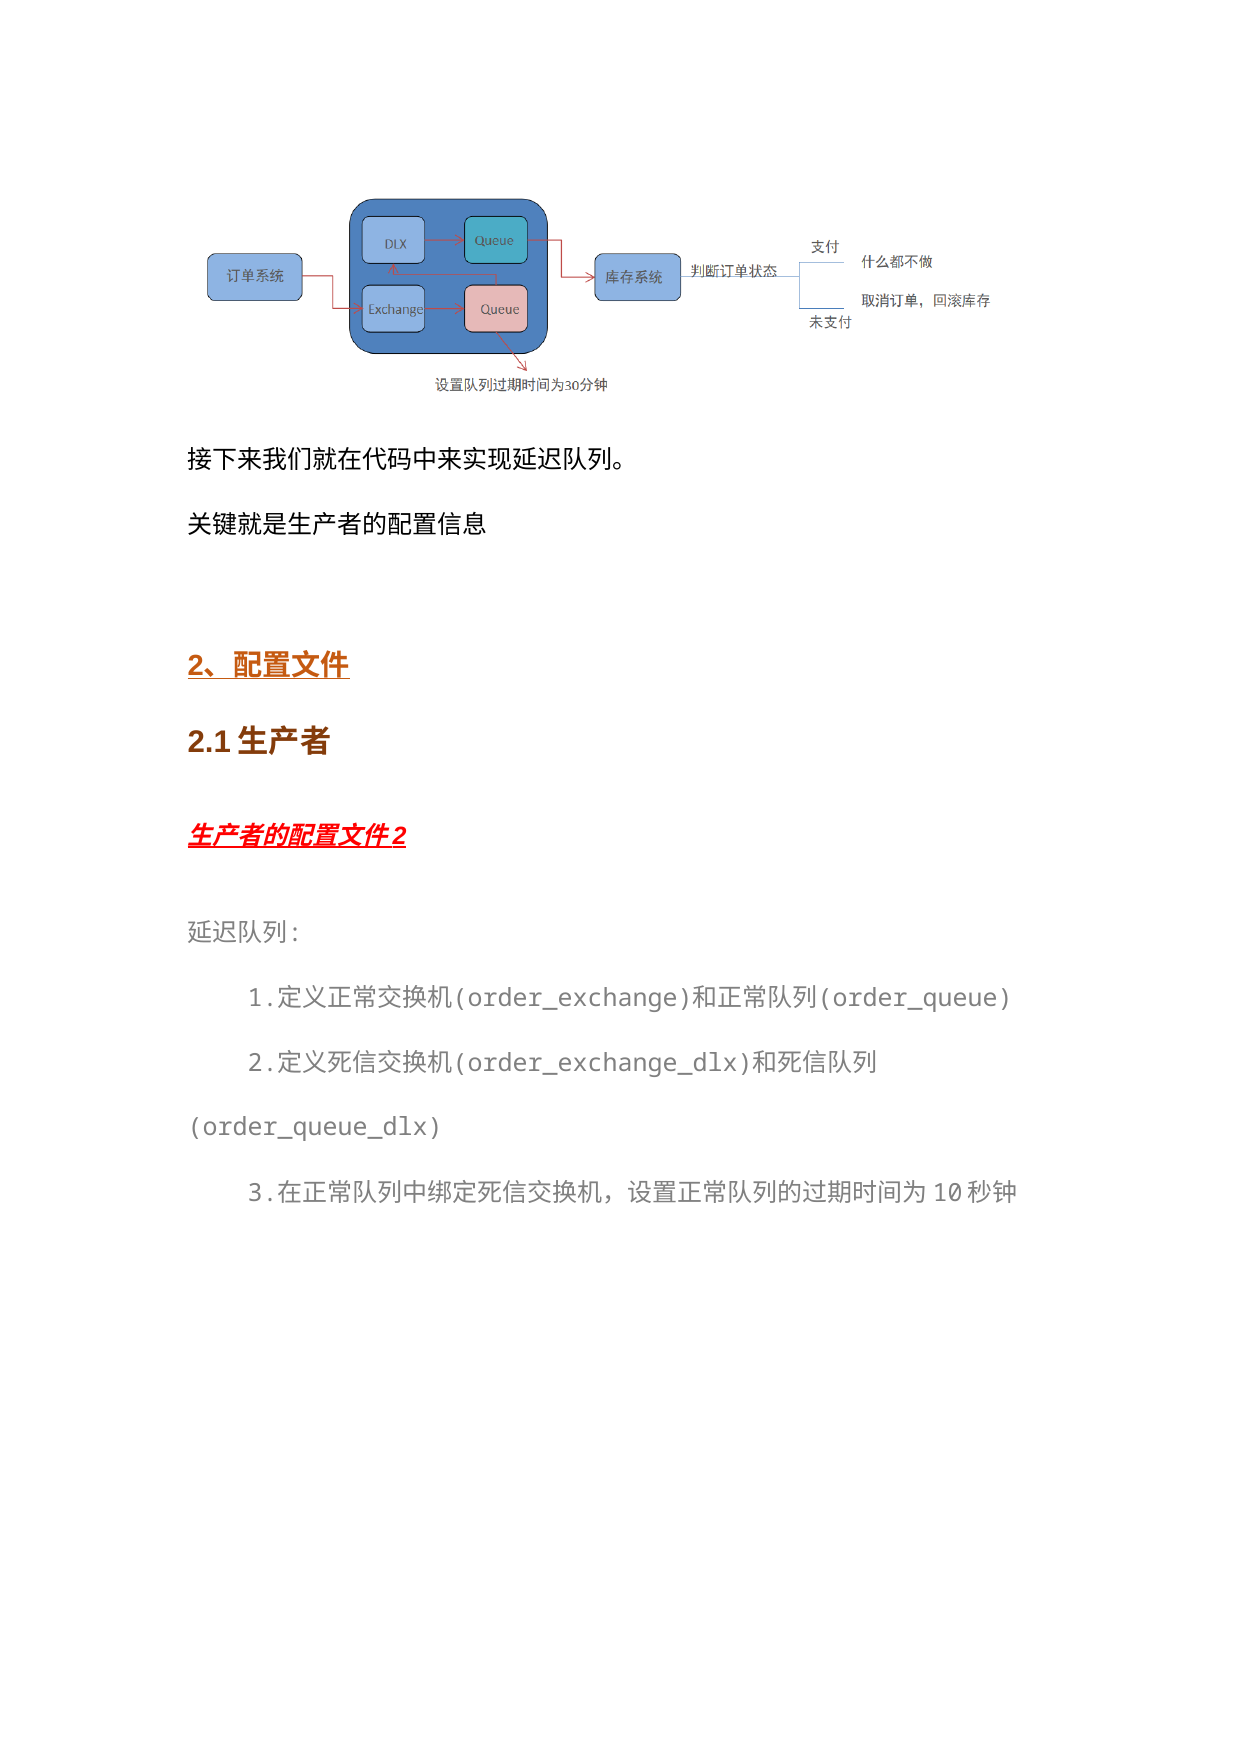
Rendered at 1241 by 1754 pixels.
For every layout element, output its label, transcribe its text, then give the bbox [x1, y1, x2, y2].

subtitle 2、配置文件 [187, 631, 1053, 696]
text 关键就是生产者的配置信息 [187, 490, 1053, 555]
picture [187, 171, 1051, 413]
text 生产者的配置文件2 [187, 801, 1053, 866]
text 接下来我们就在代码中来实现延迟队列。 [187, 425, 1053, 490]
text 延迟队列: 1.定义正常交换机(order_exchange)和正常队列(order_queue) 2.定义死信交换机(order_exchange_dlx)和死信队列(order_queue_dlx) 3.在正常队列中绑定死信交换机，设置正常队列的过期时间为10秒钟 [187, 898, 1053, 1223]
subtitle 2.1生产者 [187, 706, 1053, 771]
